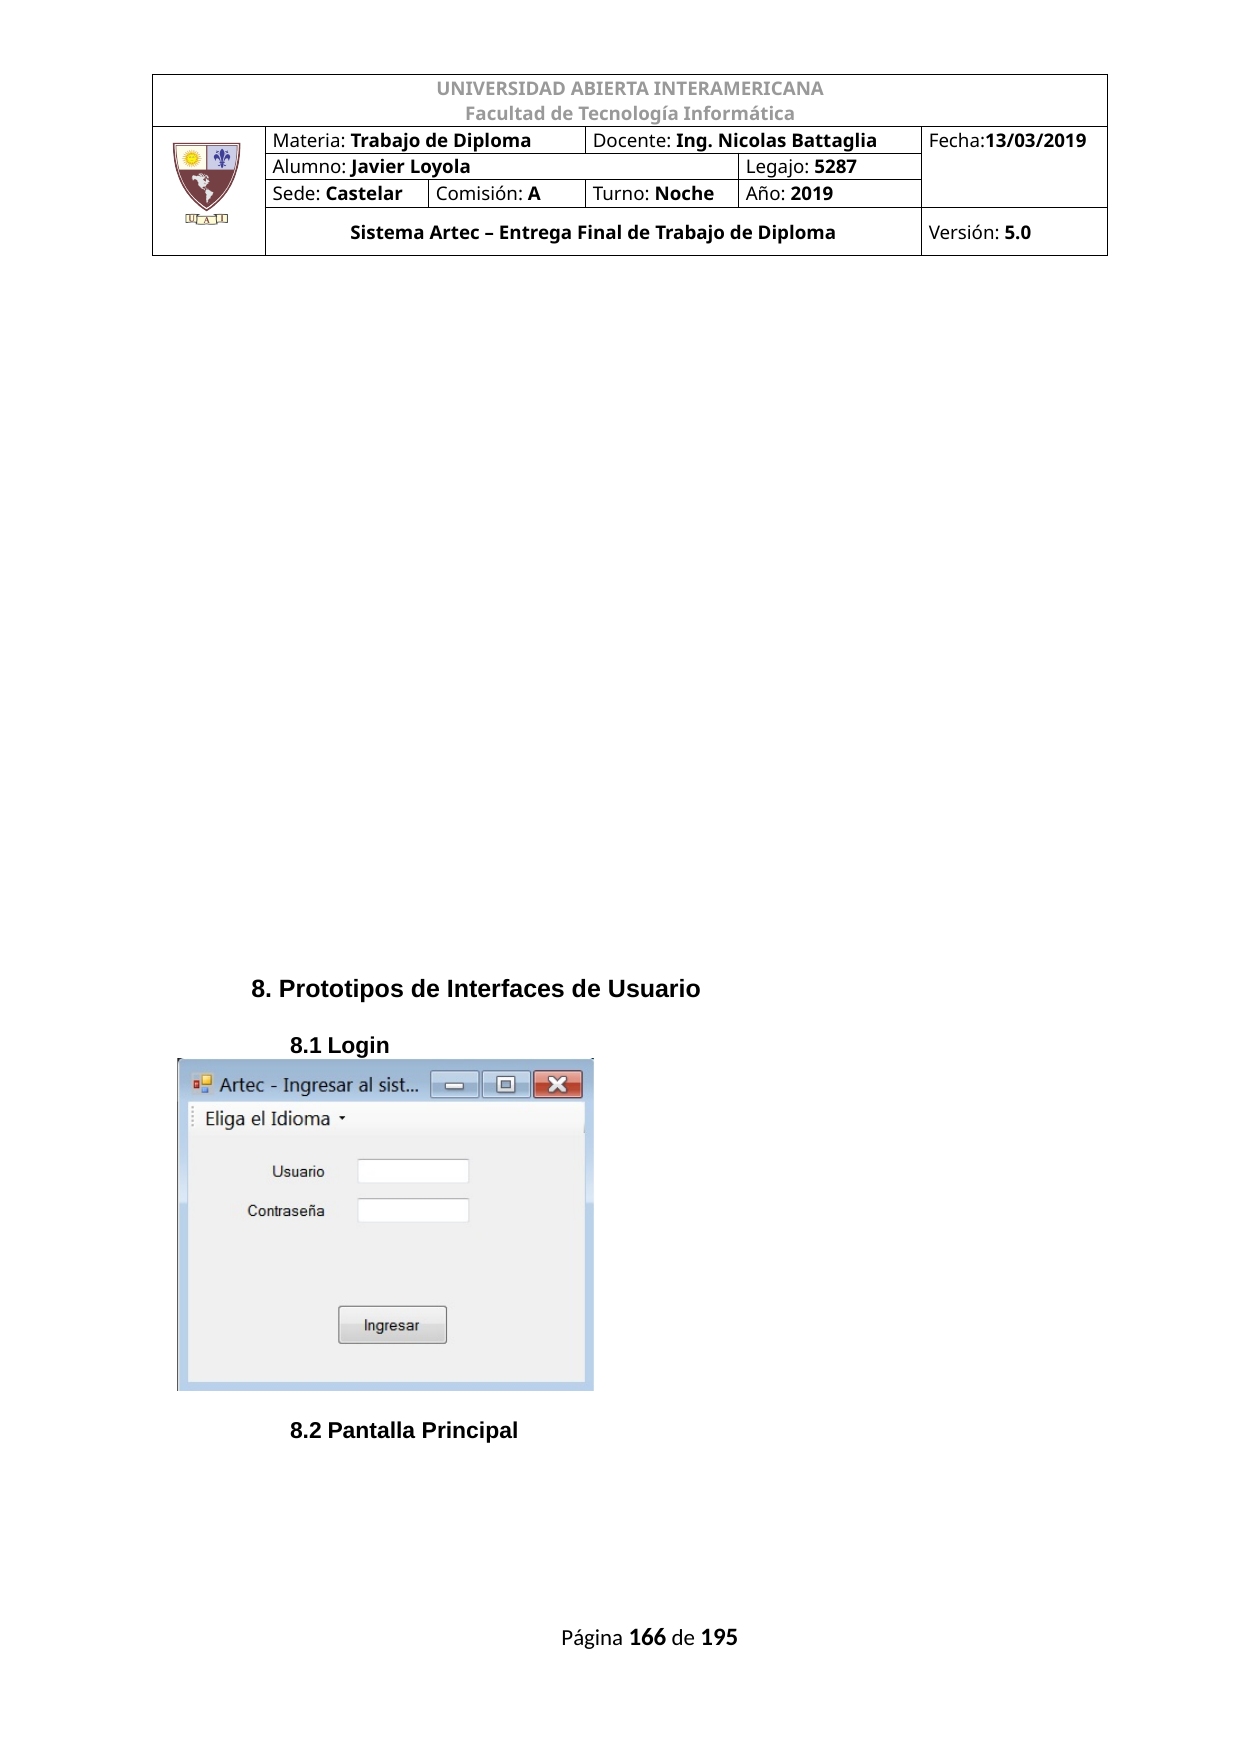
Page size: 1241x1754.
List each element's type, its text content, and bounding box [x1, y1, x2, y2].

picture [157, 136, 257, 228]
picture [177, 1058, 595, 1391]
list Pantalla Principal [290, 1417, 1122, 1443]
list Login [290, 1032, 1122, 1058]
text 8. Prototipos de Interfaces de Usuario [177, 974, 1122, 1003]
